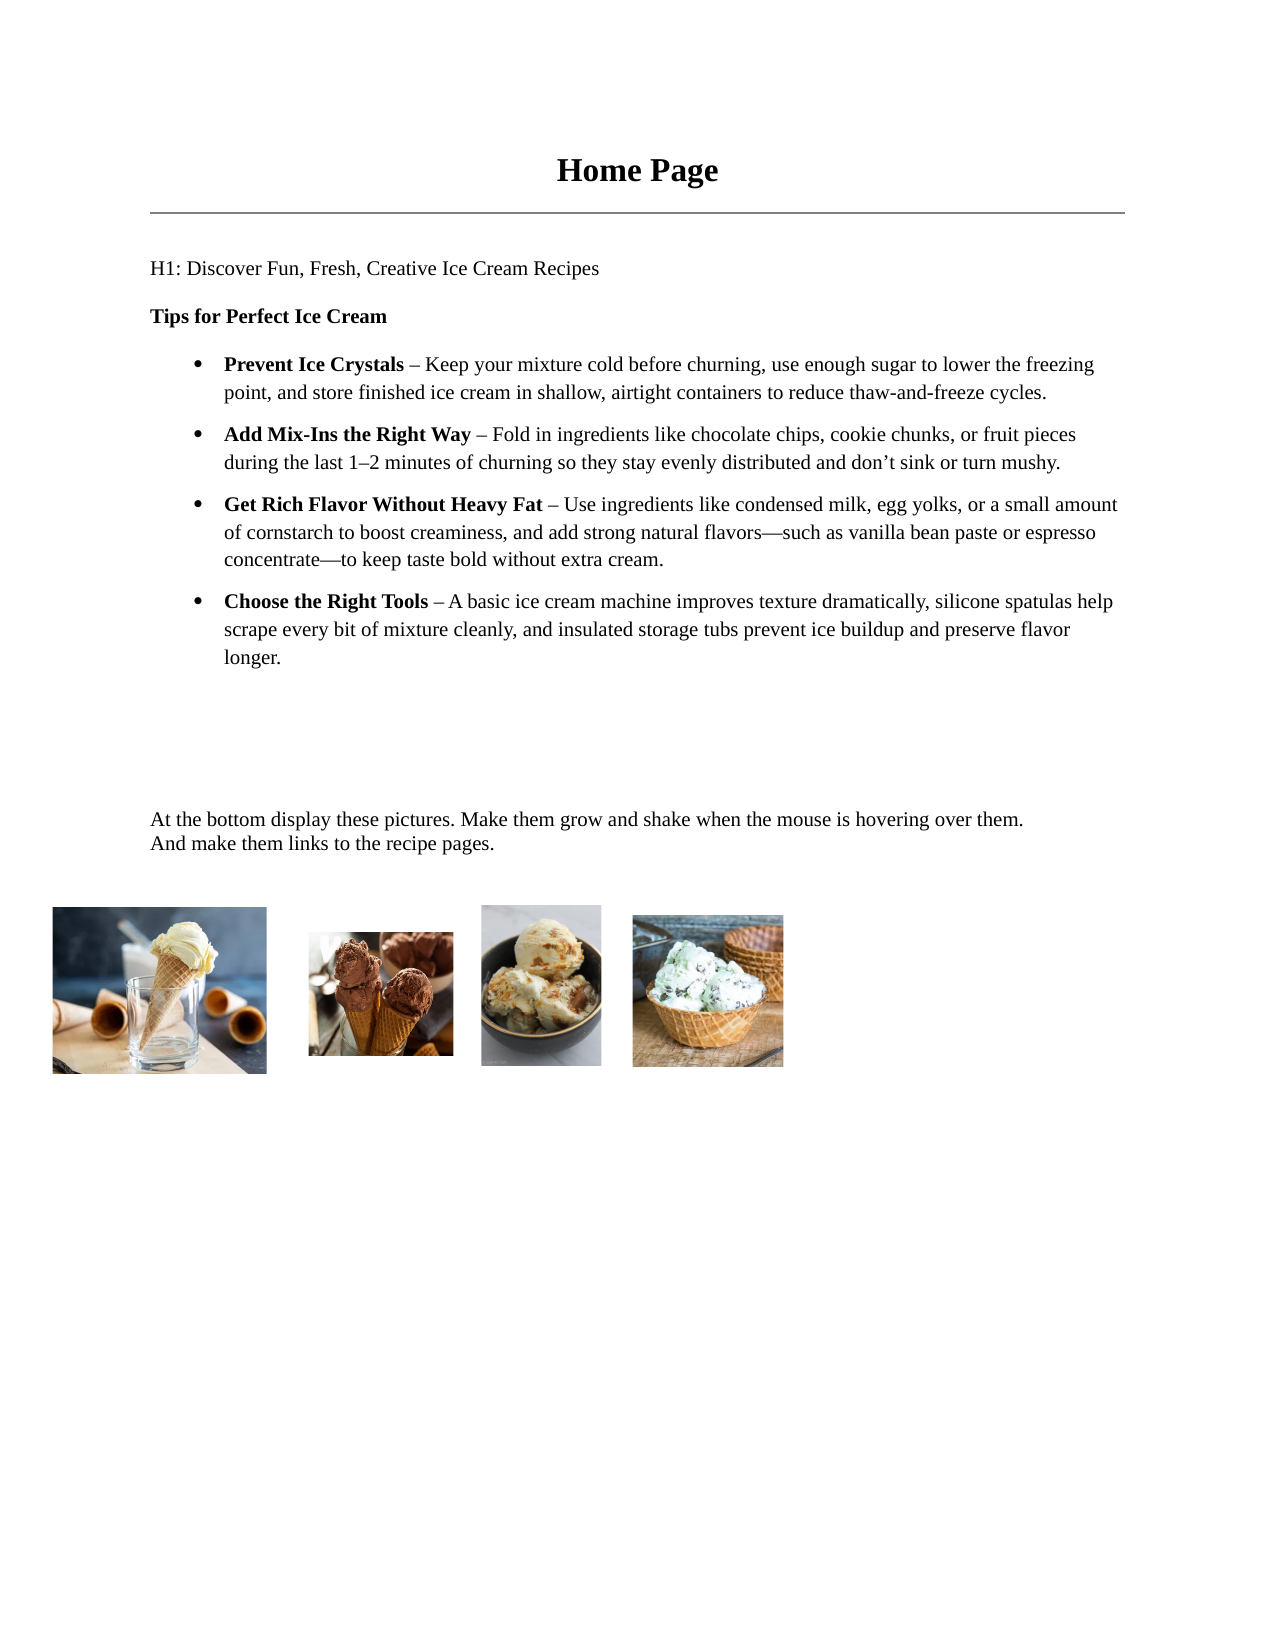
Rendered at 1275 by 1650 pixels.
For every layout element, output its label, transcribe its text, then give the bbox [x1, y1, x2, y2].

text Home Page [150, 150, 1125, 188]
list Get Rich Flavor Without Heavy Fat – Use ingredients like condensed milk, egg yolks, or a small amount of cornstarch to boost creaminess, and add strong natural flavors—such as vanilla bean paste or espresso concentrate—to keep taste bold without extra cream. [194, 492, 1125, 571]
list Add Mix-Ins the Right Way – Fold in ingredients like chocolate chips, cookie chunks, or fruit pieces during the last 1–2 minutes of churning so they stay evenly distributed and don’t sink or turn mushy. [194, 422, 1125, 474]
subtitle Tips for Perfect Ice Cream [150, 304, 1125, 328]
picture [632, 915, 784, 1067]
picture [481, 905, 602, 1066]
subtitle H1: Discover Fun, Fresh, Creative Ice Cream Recipes [150, 256, 1125, 280]
subtitle And make them links to the recipe pages. [150, 831, 1125, 855]
picture [52, 907, 267, 1074]
list Choose the Right Tools – A basic ice cream machine improves texture dramatically, silicone spatulas help scrape every bit of mixture cleanly, and insulated storage tubs prevent ice buildup and preserve flavor longer. [194, 589, 1125, 669]
picture [308, 932, 454, 1056]
list Prevent Ice Crystals – Keep your mixture cold before churning, use enough sugar to lower the freezing point, and store finished ice cream in shallow, airtight containers to reduce thaw-and-freeze cycles. [194, 352, 1125, 404]
subtitle At the bottom display these pictures. Make them grow and shake when the mouse is hovering over them. [150, 807, 1125, 831]
